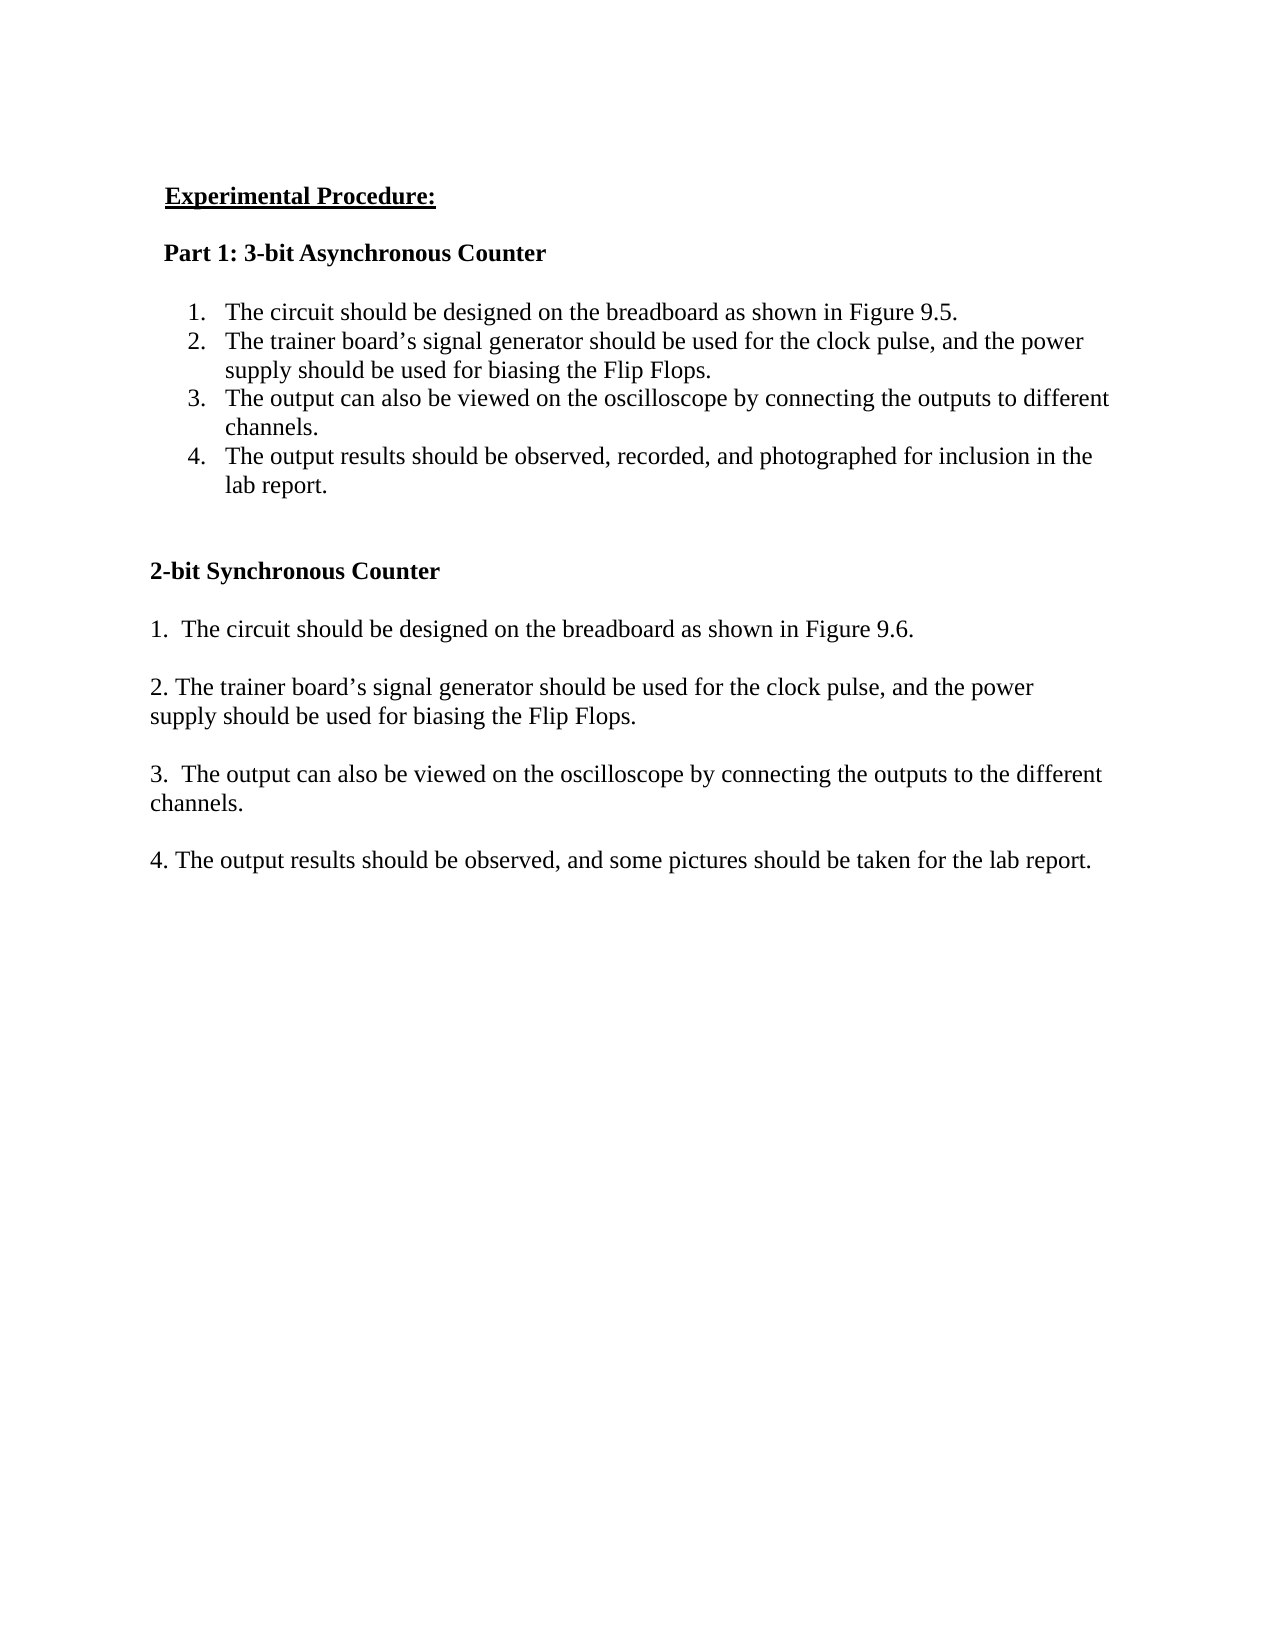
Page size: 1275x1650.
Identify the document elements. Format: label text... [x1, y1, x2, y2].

text 4. The output results should be observed, and some pictures should be taken for the lab report. [150, 846, 1125, 874]
list The circuit should be designed on the breadboard as shown in Figure 9.5. [187, 297, 1125, 326]
subtitle Experimental Procedure: [164, 181, 1125, 210]
text 3. The output can also be viewed on the oscilloscope by connecting the outputs to the different channels. [150, 759, 1125, 816]
list The output results should be observed, recorded, and photographed for inclusion in the lab report. [187, 441, 1125, 498]
text Part 1: 3-bit Asynchronous Counter [163, 238, 1125, 267]
list The trainer board’s signal generator should be used for the clock pulse, and the power supply should be used for biasing the Flip Flops. [187, 326, 1125, 383]
subtitle 2-bit Synchronous Counter [150, 556, 1125, 585]
text 2. The trainer board’s signal generator should be used for the clock pulse, and the power supply should be used for biasing the Flip Flops. [150, 672, 1125, 730]
text 1. The circuit should be designed on the breadboard as shown in Figure 9.6. [150, 614, 1125, 643]
list The output can also be viewed on the oscilloscope by connecting the outputs to different channels. [187, 383, 1125, 441]
